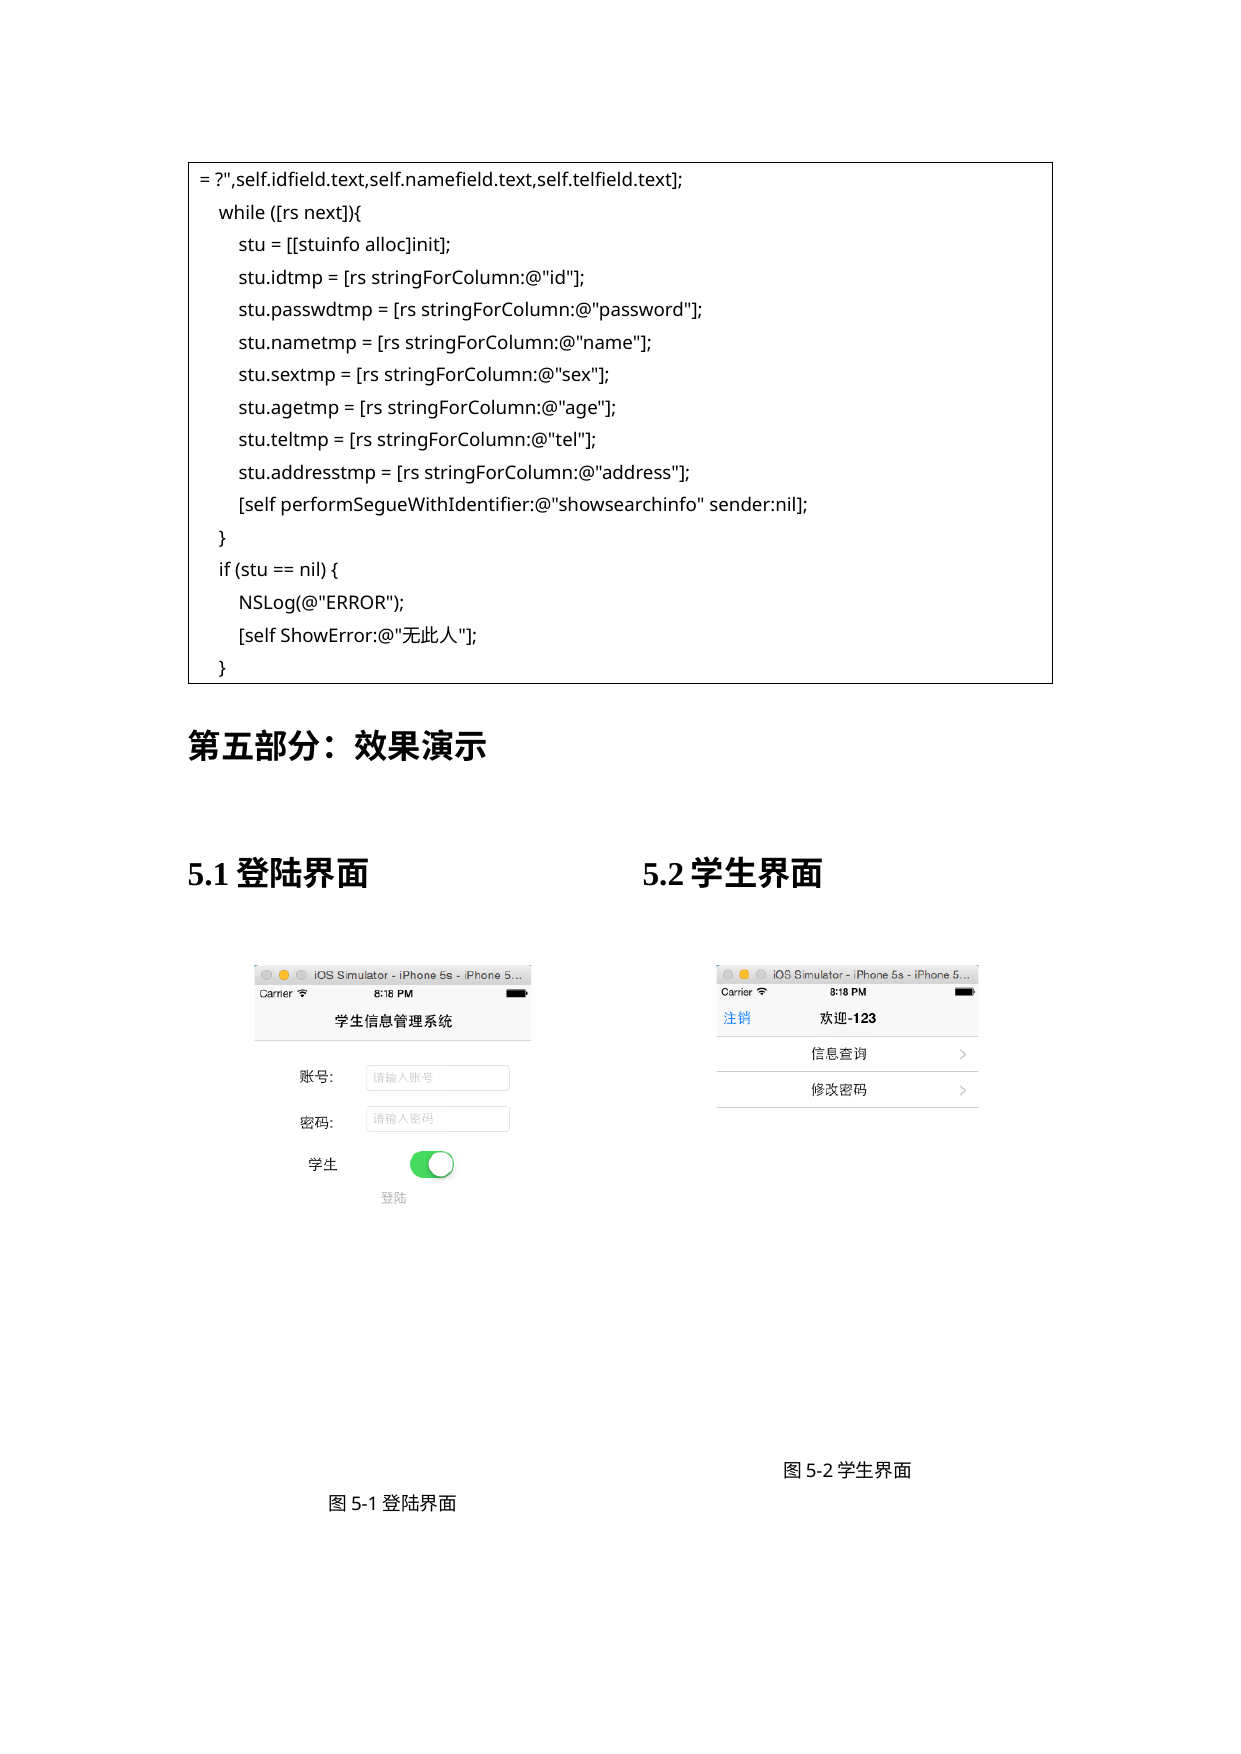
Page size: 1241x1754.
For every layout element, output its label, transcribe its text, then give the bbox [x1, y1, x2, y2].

picture [716, 965, 979, 1449]
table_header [189, 163, 1052, 683]
text 图5-2学生界面 [642, 1453, 1053, 1486]
text 图5-1登陆界面 [187, 1486, 598, 1518]
subtitle 第五部分：效果演示 [187, 711, 1053, 776]
subtitle 5.1登陆界面 [187, 838, 598, 903]
subtitle 5.2学生界面 [642, 838, 1053, 903]
picture [254, 965, 532, 1476]
